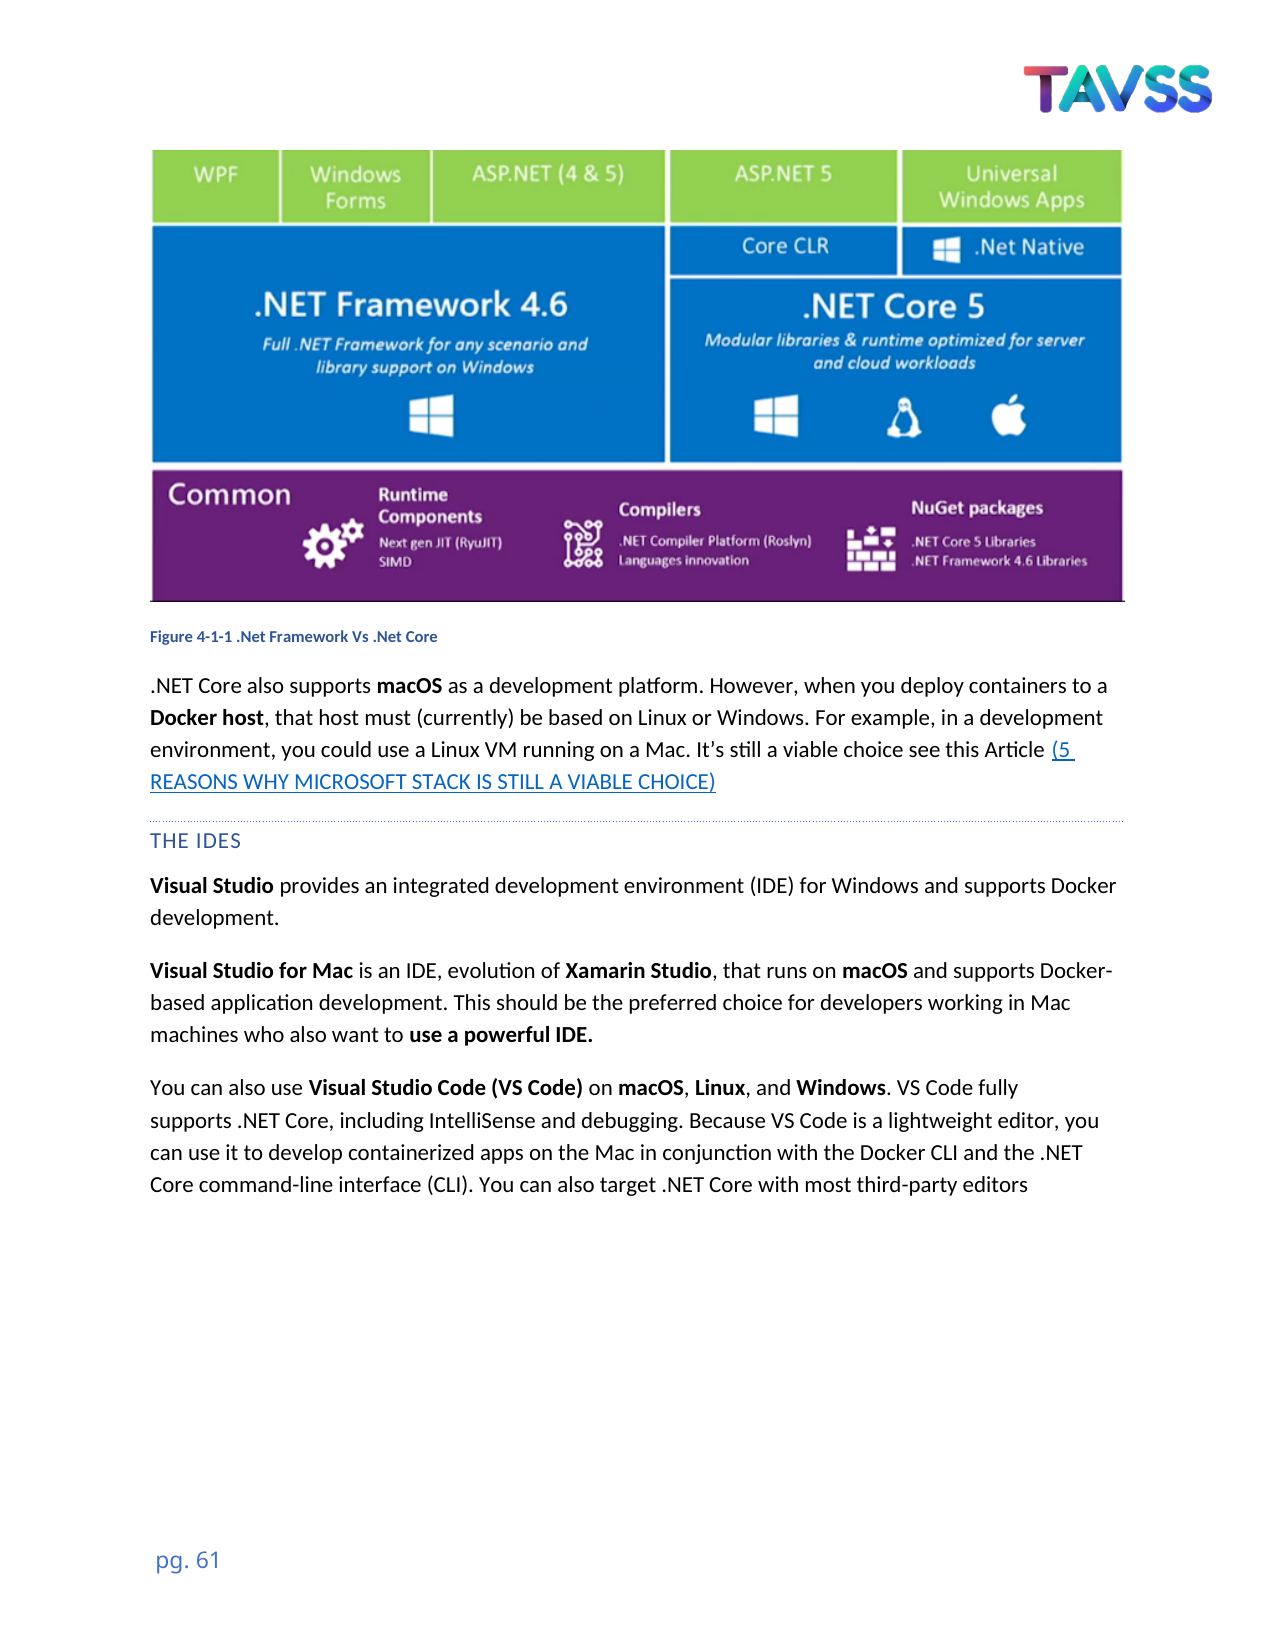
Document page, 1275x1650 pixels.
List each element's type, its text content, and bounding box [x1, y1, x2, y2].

picture [1002, 41, 1236, 135]
text .NET Core also supports macOS as a development platform. However, when you deploy containers to a Docker host, that host must (currently) be based on Linux or Windows. For example, in a development environment, you could use a Linux VM running on a Mac. It’s still a viable choice see this Article (5 REASONS WHY MICROSOFT STACK IS STILL A VIABLE CHOICE) [150, 671, 1125, 796]
picture [150, 150, 1125, 602]
subtitle The IDEs [150, 821, 1125, 854]
text Figure 4-1-1 .Net Framework Vs .Net Core [150, 627, 1125, 647]
text You can also use Visual Studio Code (VS Code) on macOS, Linux, and Windows. VS Code fully supports .NET Core, including IntelliSense and debugging. Because VS Code is a lightweight editor, you can use it to develop containerized apps on the Mac in conjunction with the Docker CLI and the .NET Core command-line interface (CLI). You can also target .NET Core with most third-party editors [150, 1073, 1125, 1198]
text Visual Studio for Mac is an IDE, evolution of Xamarin Studio, that runs on macOS and supports Docker-based application development. This should be the preferred choice for developers working in Mac machines who also want to use a powerful IDE. [150, 956, 1125, 1048]
text Visual Studio provides an integrated development environment (IDE) for Windows and supports Docker development. [150, 871, 1125, 931]
